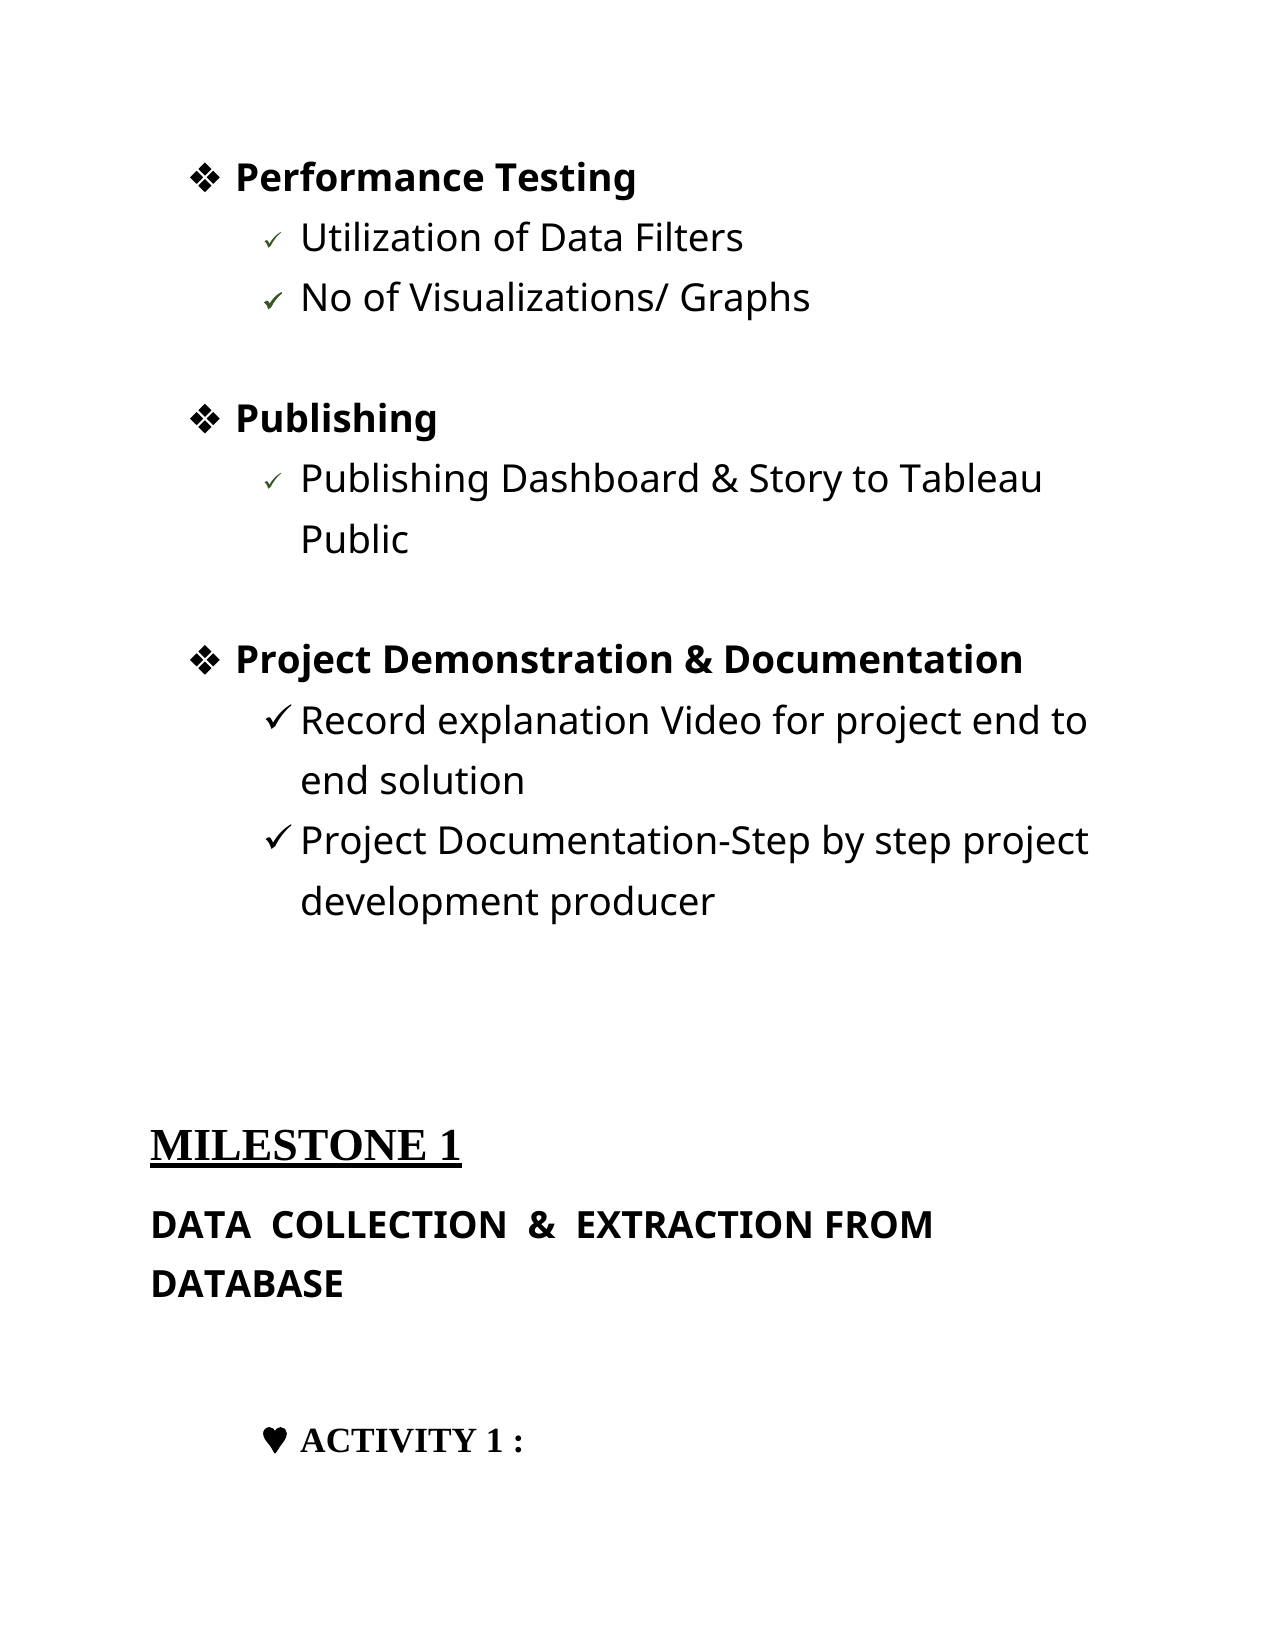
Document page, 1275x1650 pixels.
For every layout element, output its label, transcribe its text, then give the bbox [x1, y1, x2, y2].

list Publishing [187, 391, 1125, 444]
list Performance Testing [187, 150, 1125, 202]
list Project Documentation-Step by step project development producer [262, 813, 1125, 926]
text MILESTONE 1 [150, 1117, 1125, 1170]
list Utilization of Data Filters [262, 210, 1125, 263]
list Record explanation Video for project end to end solution [262, 693, 1125, 806]
list No of Visualizations/ Graphs [262, 271, 1125, 323]
text DATA COLLECTION & EXTRACTION FROM DATABASE [150, 1198, 1125, 1308]
list Project Demonstration & Documentation [187, 632, 1125, 685]
list Publishing Dashboard & Story to Tableau Public [262, 452, 1125, 564]
list ACTIVITY 1 : [262, 1419, 1125, 1460]
